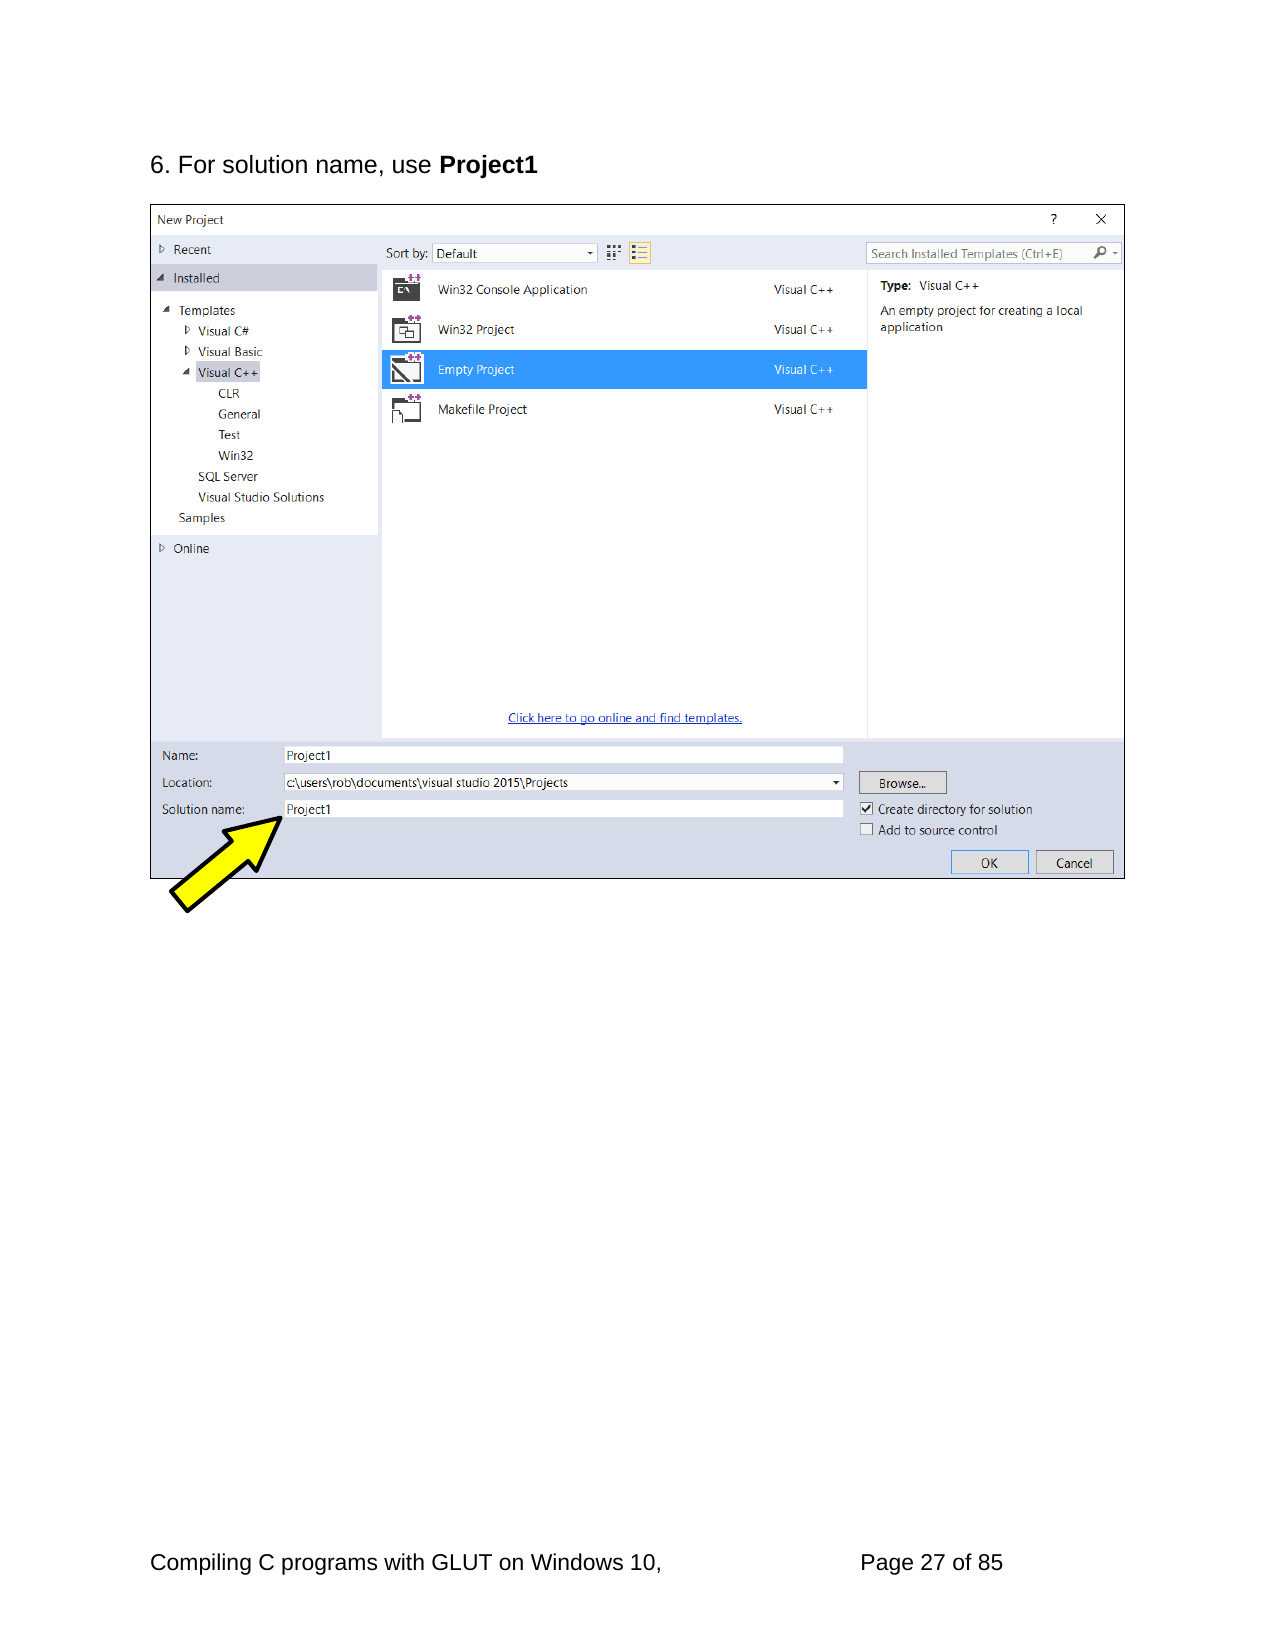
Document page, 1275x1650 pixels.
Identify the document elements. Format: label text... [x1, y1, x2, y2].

text 6. For solution name, use Project1 [150, 150, 1125, 179]
picture [151, 205, 1124, 878]
